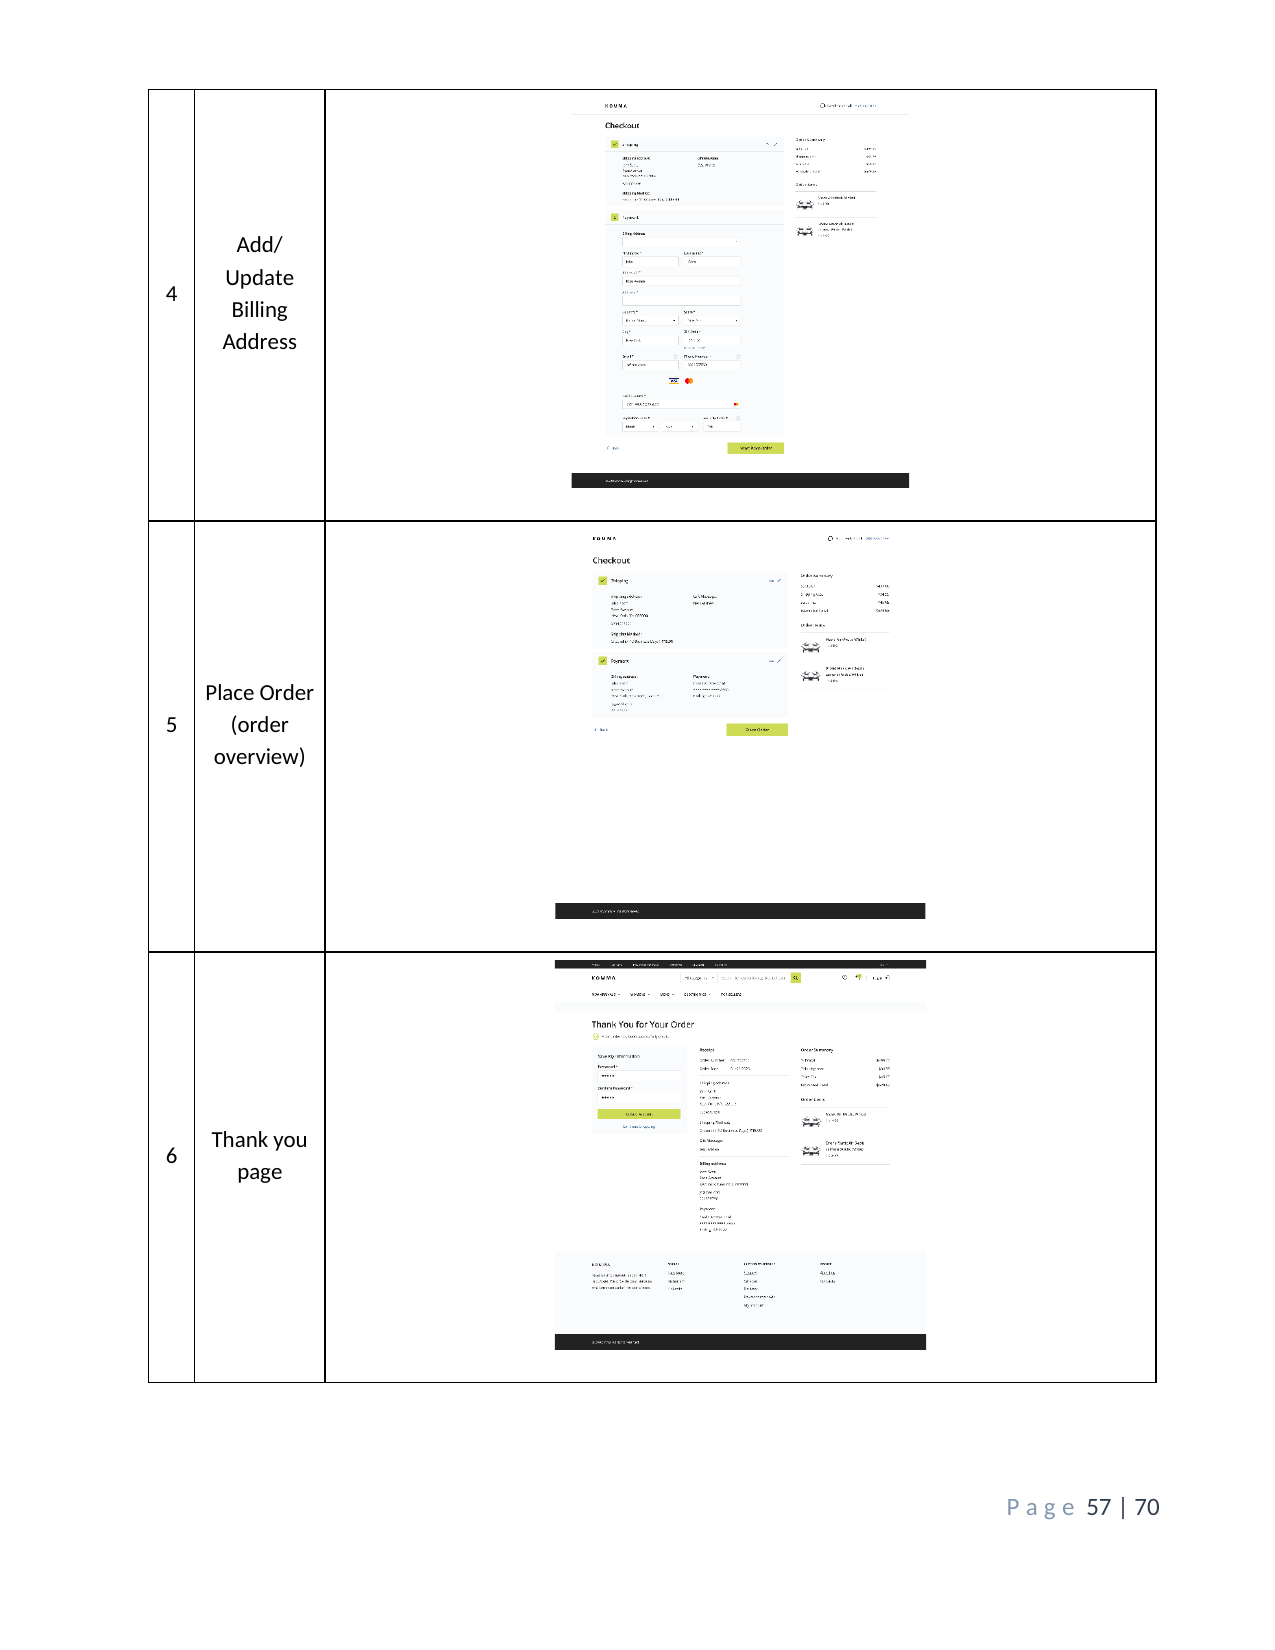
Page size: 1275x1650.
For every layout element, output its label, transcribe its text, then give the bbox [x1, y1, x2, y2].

picture [554, 960, 927, 1350]
table_cell 4 [149, 90, 194, 520]
table_cell [326, 90, 1155, 520]
table_cell 6 [149, 953, 194, 1382]
table_cell [326, 522, 1155, 951]
table_cell [326, 953, 1155, 1382]
picture [555, 529, 926, 919]
table_cell Place Order (order overview) [195, 522, 324, 951]
table_cell 5 [149, 522, 194, 951]
picture [571, 97, 910, 488]
table_cell Add/Update Billing Address [195, 90, 324, 520]
table_cell Thank you page [195, 953, 324, 1382]
